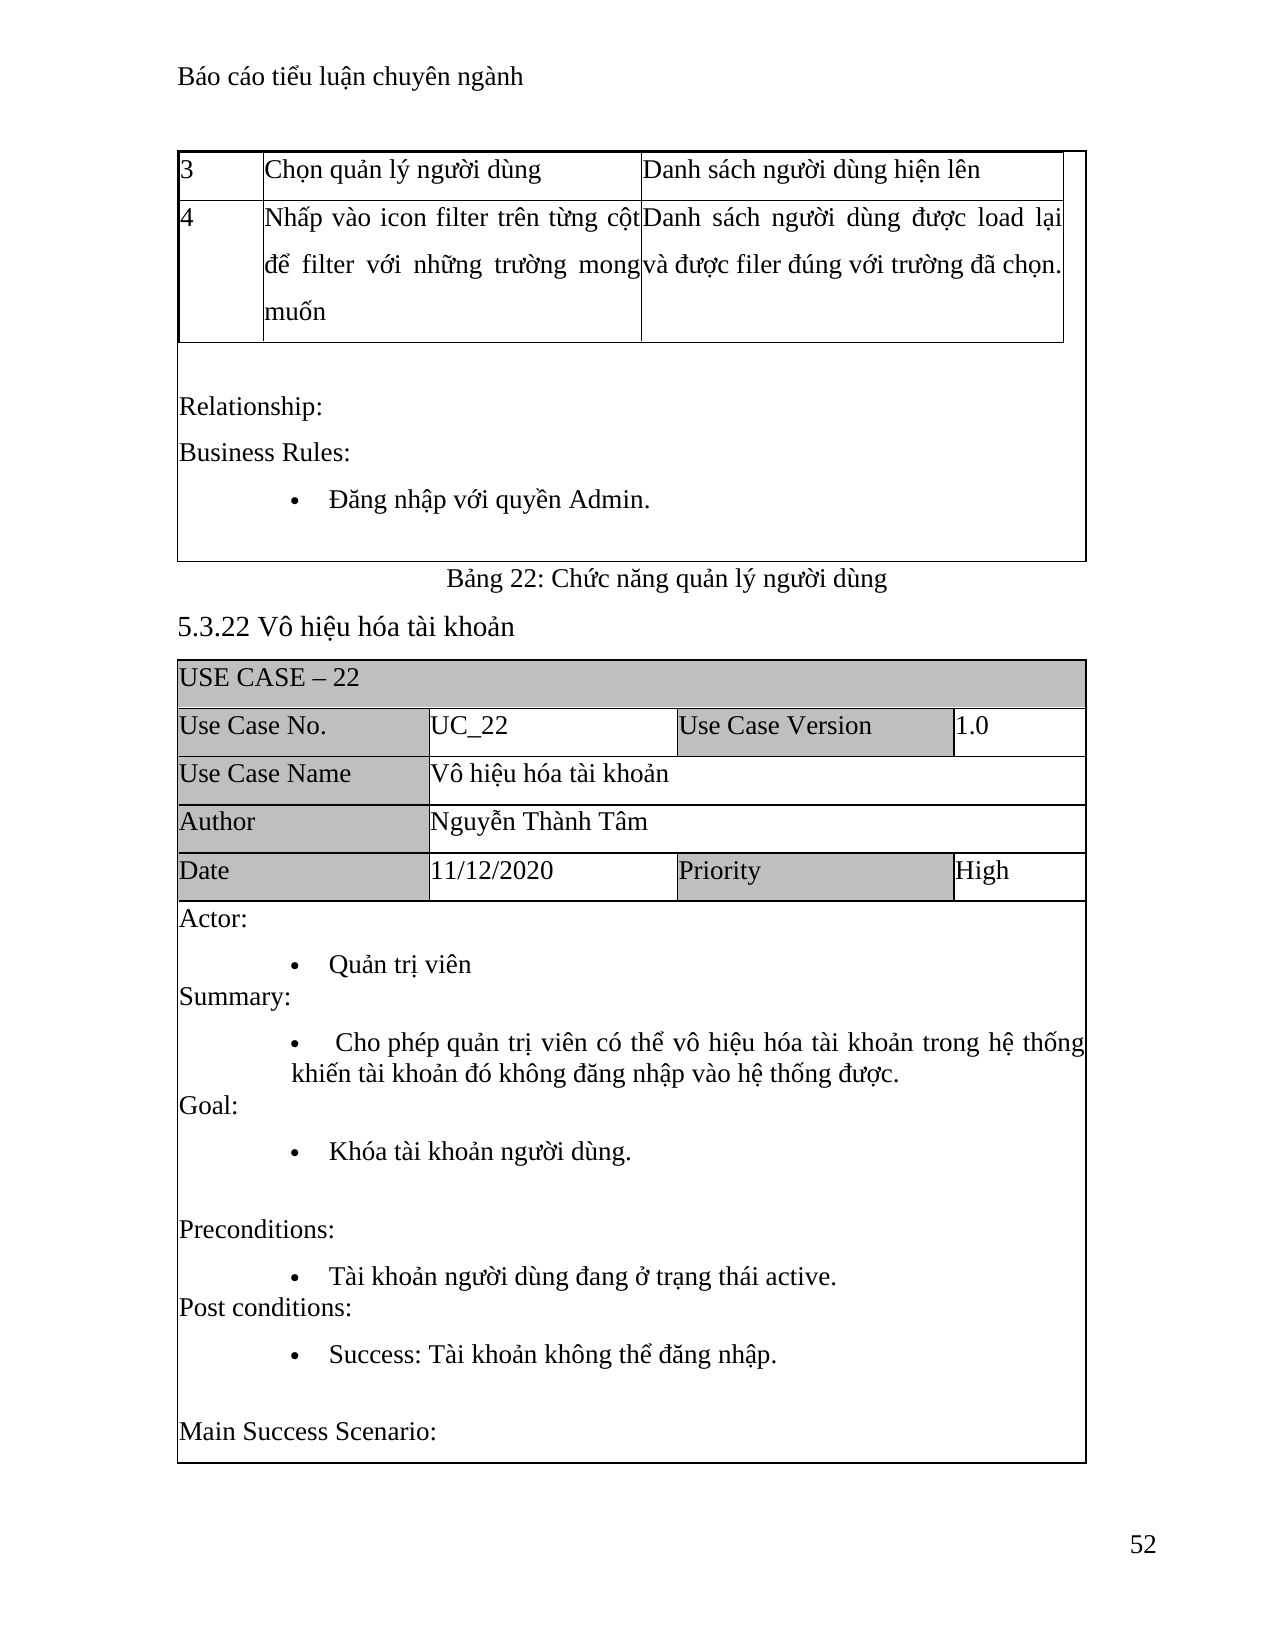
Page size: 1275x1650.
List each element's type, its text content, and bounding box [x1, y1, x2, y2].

table_cell Priority [678, 854, 953, 900]
table_cell Use Case No. [178, 709, 429, 756]
table_cell Date [178, 853, 429, 900]
table_header USE CASE – 22 [178, 661, 1085, 707]
table_cell Use Case Version [678, 709, 953, 756]
text 5.3.22 Vô hiệu hóa tài khoản [177, 609, 1156, 642]
text Bảng 22: Chức năng quản lý người dùng [177, 562, 1156, 593]
table_cell UC_22 [430, 709, 677, 756]
table_cell Author [178, 805, 429, 852]
table_cell Vô hiệu hóa tài khoản [430, 757, 1085, 804]
table_cell Use Case Name [178, 757, 429, 804]
table_cell Nguyễn Thành Tâm [430, 806, 1085, 852]
table_cell 11/12/2020 [430, 854, 677, 900]
table_cell 1.0 [955, 709, 1085, 756]
table_cell High [955, 854, 1085, 900]
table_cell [178, 901, 1085, 1462]
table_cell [178, 152, 1085, 561]
